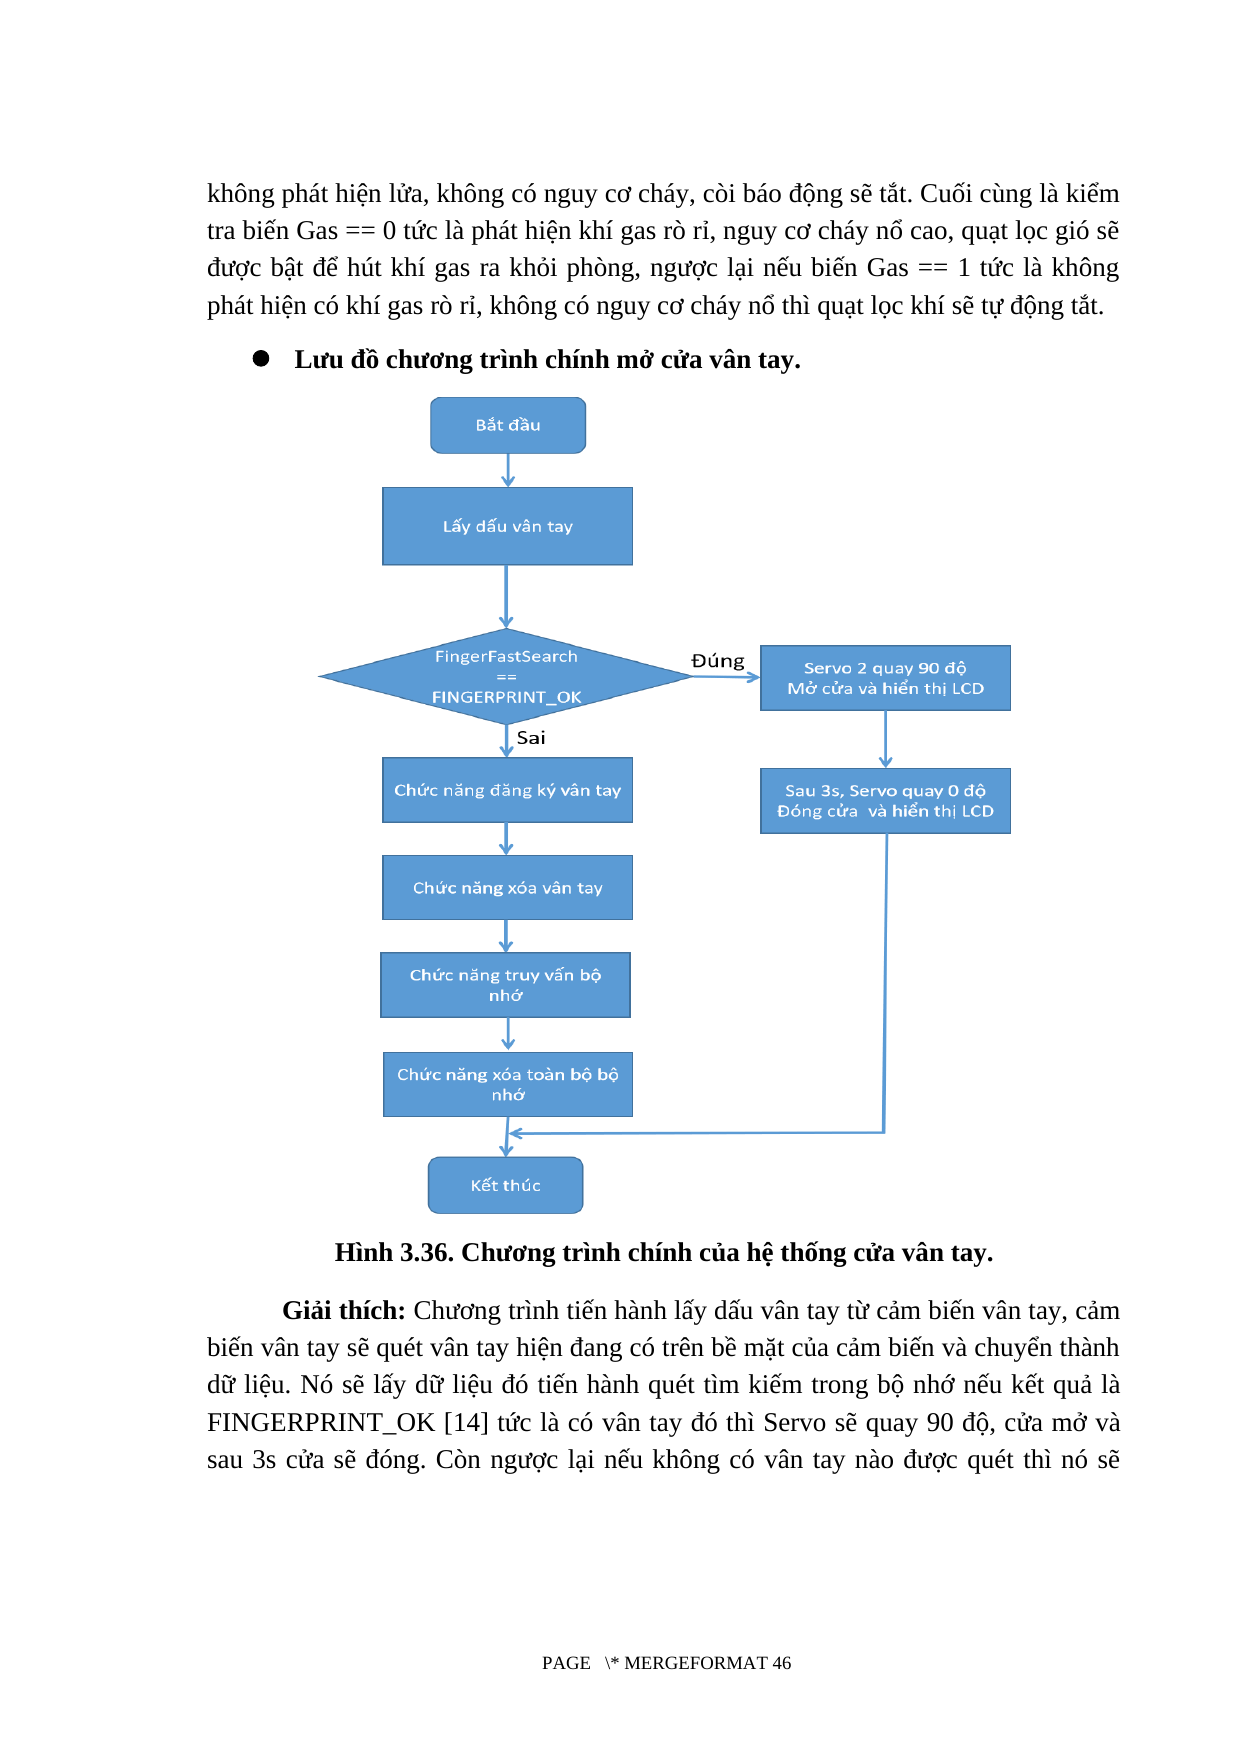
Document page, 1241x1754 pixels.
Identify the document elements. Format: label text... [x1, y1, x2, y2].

picture [317, 397, 1011, 1214]
text Hình 3.36. Chương trình chính của hệ thống cửa vân tay. [207, 1236, 1122, 1267]
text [207, 177, 1122, 320]
list Lưu đồ chương trình chính mở cửa vân tay. [251, 343, 1122, 374]
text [207, 1294, 1122, 1474]
